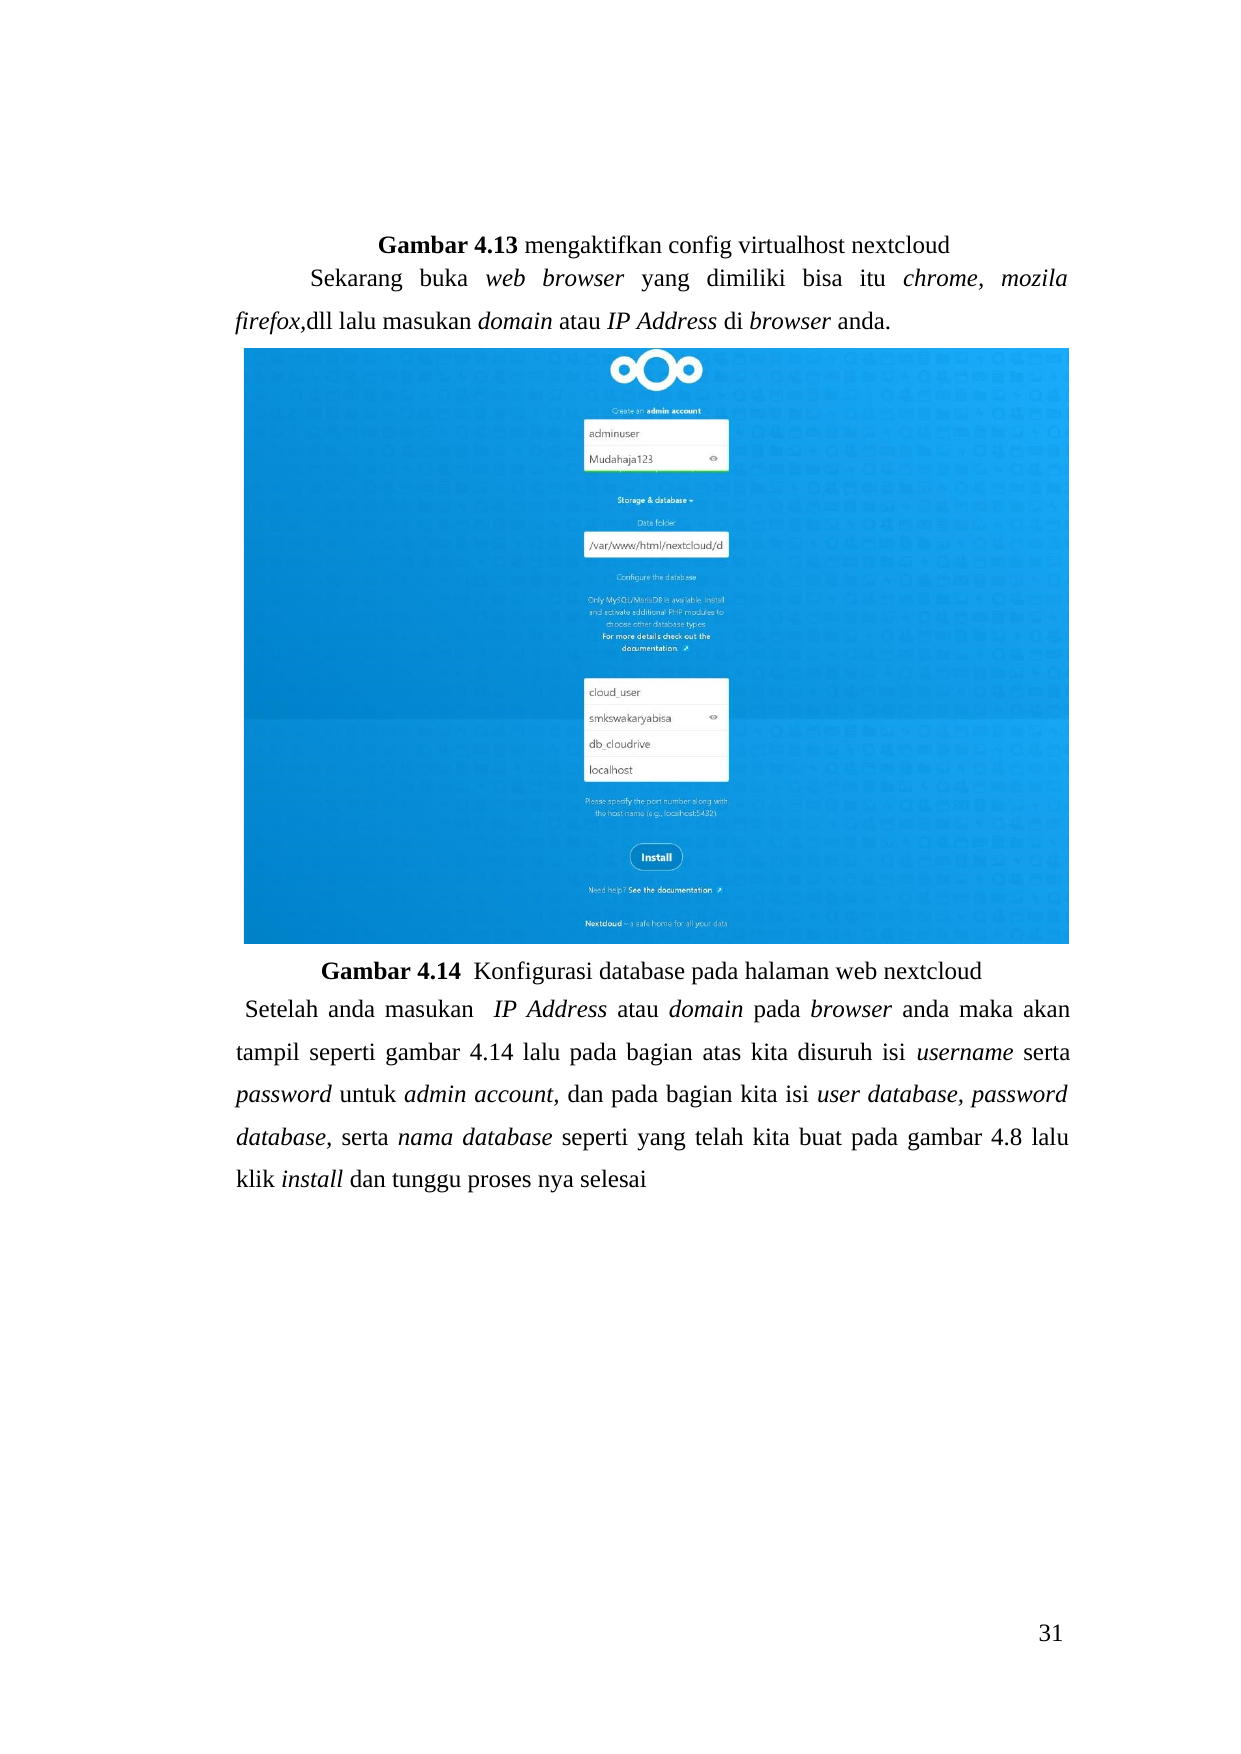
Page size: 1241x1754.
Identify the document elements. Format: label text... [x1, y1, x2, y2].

subtitle Gambar 4.14 Konfigurasi database pada halaman web nextcloud [235, 956, 1070, 985]
text Setelah anda masukan IP Address atau domain pada browser anda maka akan tampil seperti gambar 4.14 lalu pada bagian atas kita disuruh isi username serta password untuk admin account, dan pada bagian kita isi user database, password database, serta nama database seperti yang telah kita buat pada gambar 4.8 lalu klik install dan tunggu proses nya selesai [235, 994, 1070, 1193]
text Sekarang buka web browser yang dimiliki bisa itu chrome, mozila firefox,dll lalu masukan domain atau IP Address di browser anda. [235, 263, 1070, 335]
subtitle Gambar 4.13 mengaktifkan config virtualhost nextcloud [378, 230, 1070, 259]
picture [243, 348, 1069, 944]
